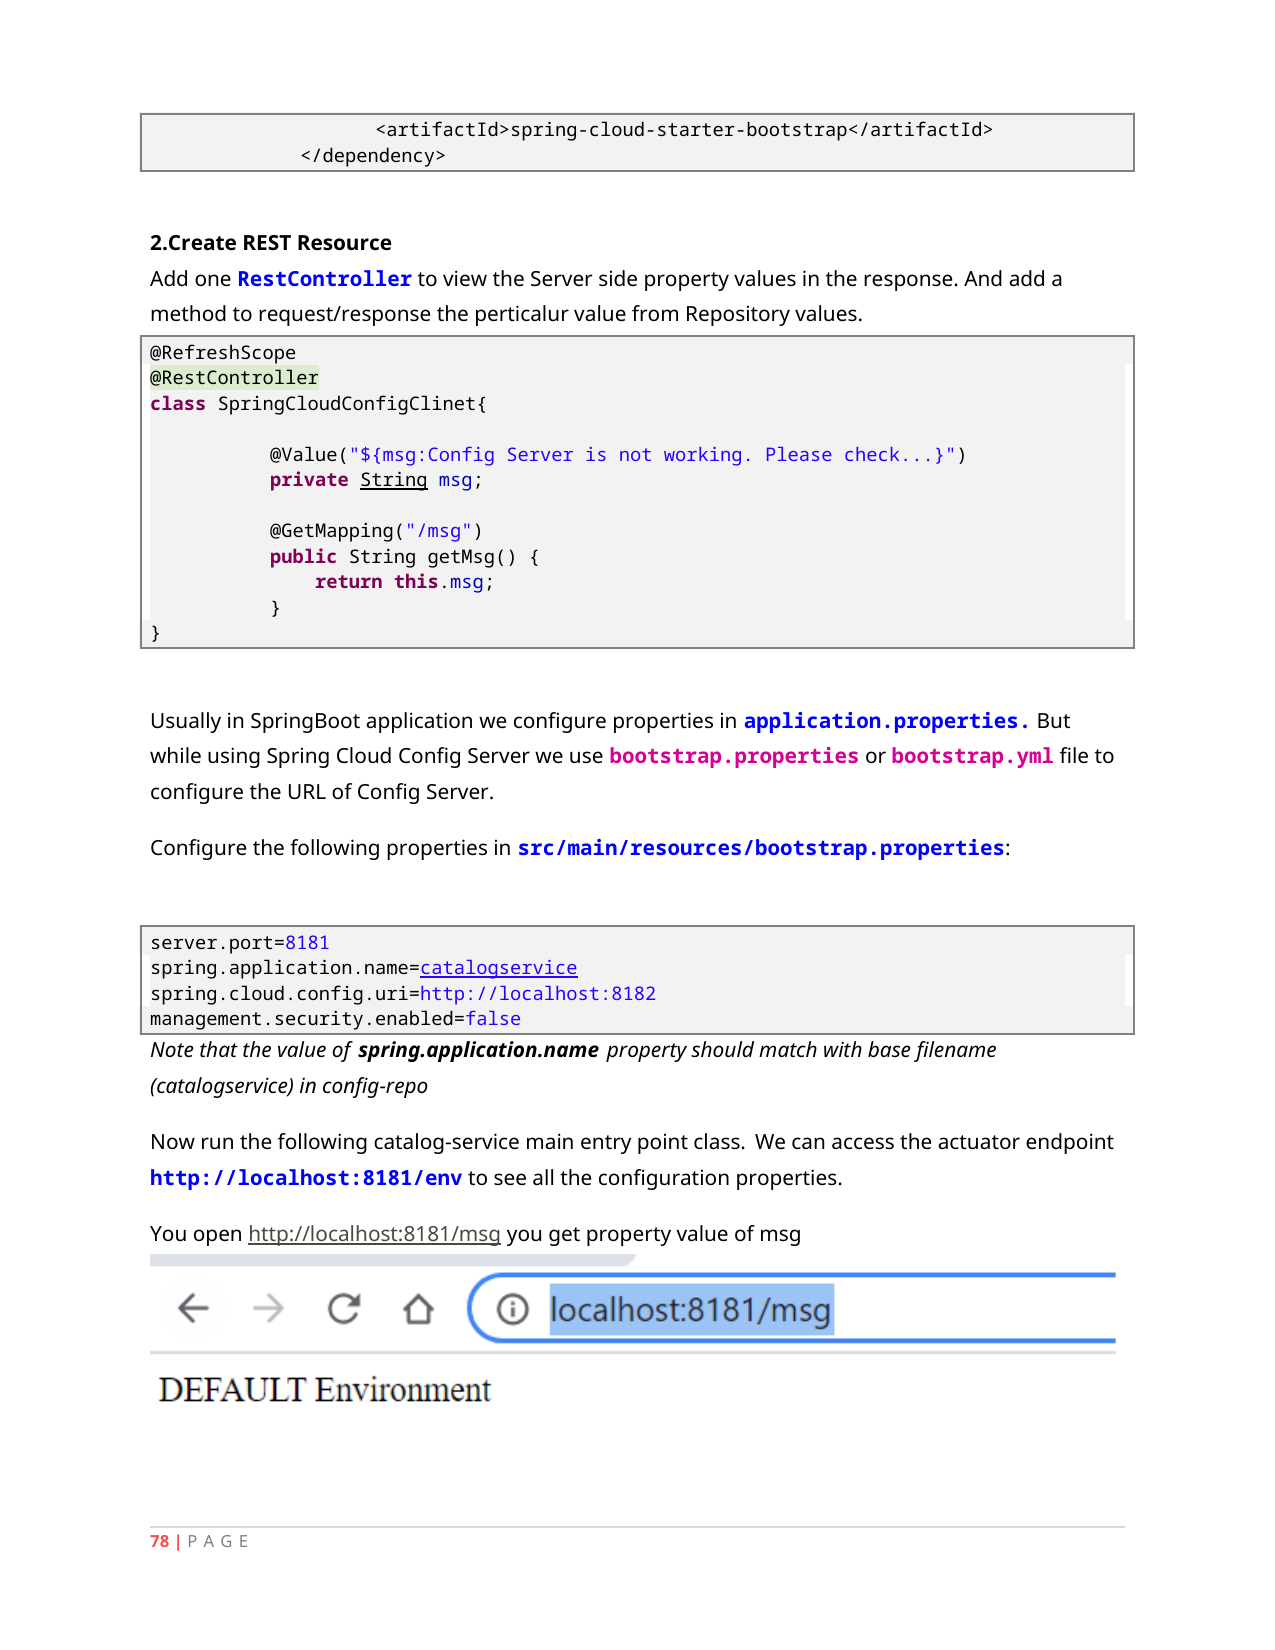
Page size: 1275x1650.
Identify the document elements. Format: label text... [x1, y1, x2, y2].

text @RefreshScope [142, 337, 1133, 364]
text Note that the value of spring.application.name property should match with base filename (catalogservice) in config-repo [150, 1035, 1125, 1099]
picture [150, 1254, 1116, 1458]
text spring.cloud.config.uri=http://localhost:8182 [150, 980, 1125, 1002]
text private String msg; [150, 467, 1125, 492]
text } [142, 616, 1133, 647]
text </dependency> [142, 138, 1133, 170]
text 2.Create REST Resource [150, 228, 1125, 257]
text <artifactId>spring-cloud-starter-bootstrap</artifactId> [142, 115, 1133, 138]
text Usually in SpringBoot application we configure properties in application.properties. But while using Spring Cloud Config Server we use bootstrap.properties or bootstrap.yml file to configure the URL of Config Server. [150, 706, 1125, 805]
text spring.application.name=catalogservice [150, 955, 1125, 980]
text server.port=8181 [142, 927, 1133, 955]
text return this.msg; [150, 569, 1125, 594]
text management.security.enabled=false [142, 1002, 1133, 1033]
text @GetMapping("/msg") [150, 518, 1125, 543]
text Now run the following catalog-service main entry point class. We can access the actuator endpoint http://localhost:8181/env to see all the configuration properties. [150, 1127, 1125, 1191]
text Configure the following properties in src/main/resources/bootstrap.properties: [150, 833, 1125, 862]
text @Value("${msg:Config Server is not working. Please check...}") [150, 441, 1125, 467]
text } [150, 594, 1125, 616]
text @RestController [150, 364, 1125, 390]
text class SpringCloudConfigClinet{ [150, 390, 1125, 416]
text public String getMsg() { [150, 543, 1125, 569]
text Add one RestController to view the Server side property values in the response. And add a method to request/response the perticalur value from Repository values. [150, 264, 1125, 328]
